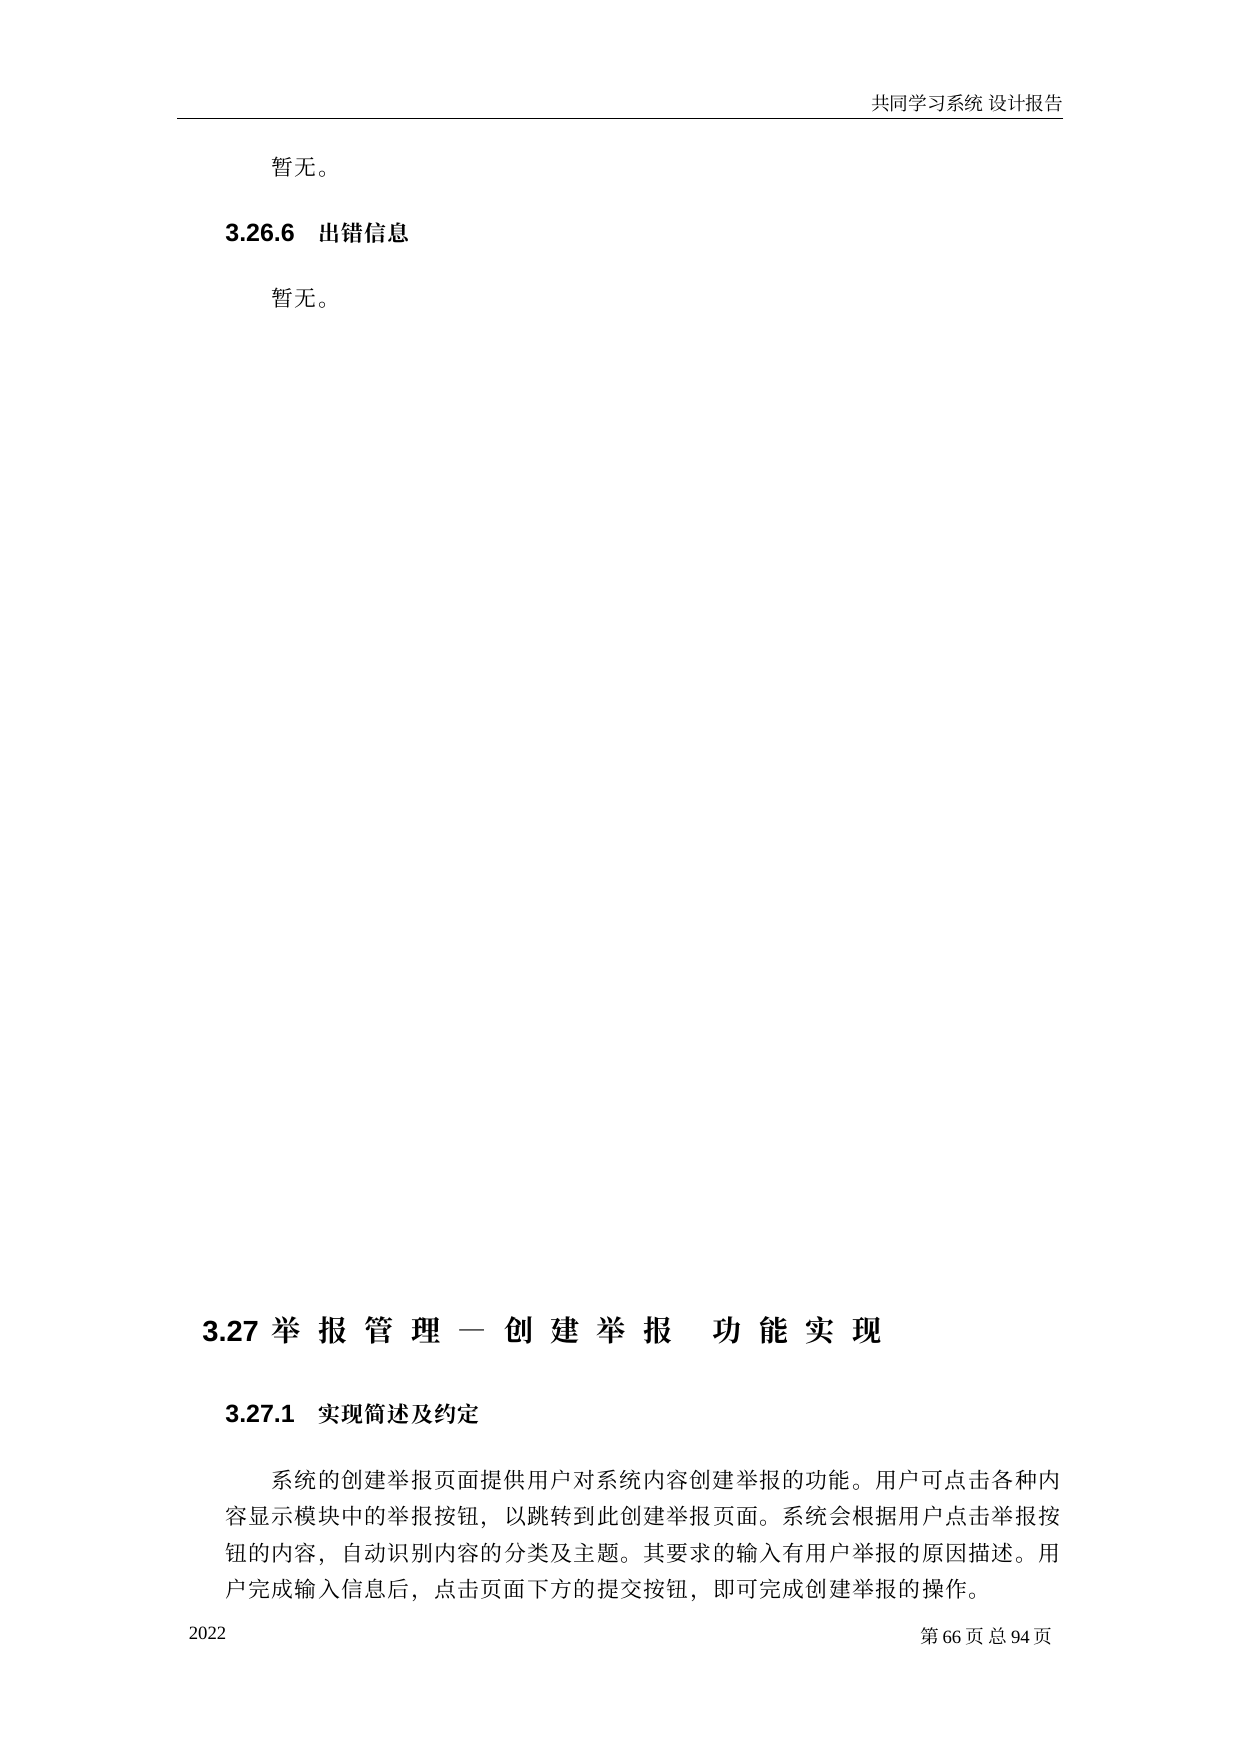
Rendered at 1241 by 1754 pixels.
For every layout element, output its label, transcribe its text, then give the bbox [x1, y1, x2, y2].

text 暂无。 [266, 148, 1061, 184]
subtitle 举报管理—创建举报 功能实现 [191, 1293, 1061, 1366]
text 系统的创建举报页面提供用户对系统内容创建举报的功能。用户可点击各种内容显示模块中的举报按钮，以跳转到此创建举报页面。系统会根据用户点击举报按钮的内容，自动识别内容的分类及主题。其要求的输入有用户举报的原因描述。用户完成输入信息后，点击页面下方的提交按钮，即可完成创建举报的操作。 [222, 1460, 1061, 1606]
subtitle 实现简述及约定 [208, 1395, 1061, 1431]
subtitle 出错信息 [208, 213, 1061, 250]
text 暂无。 [266, 279, 1061, 316]
